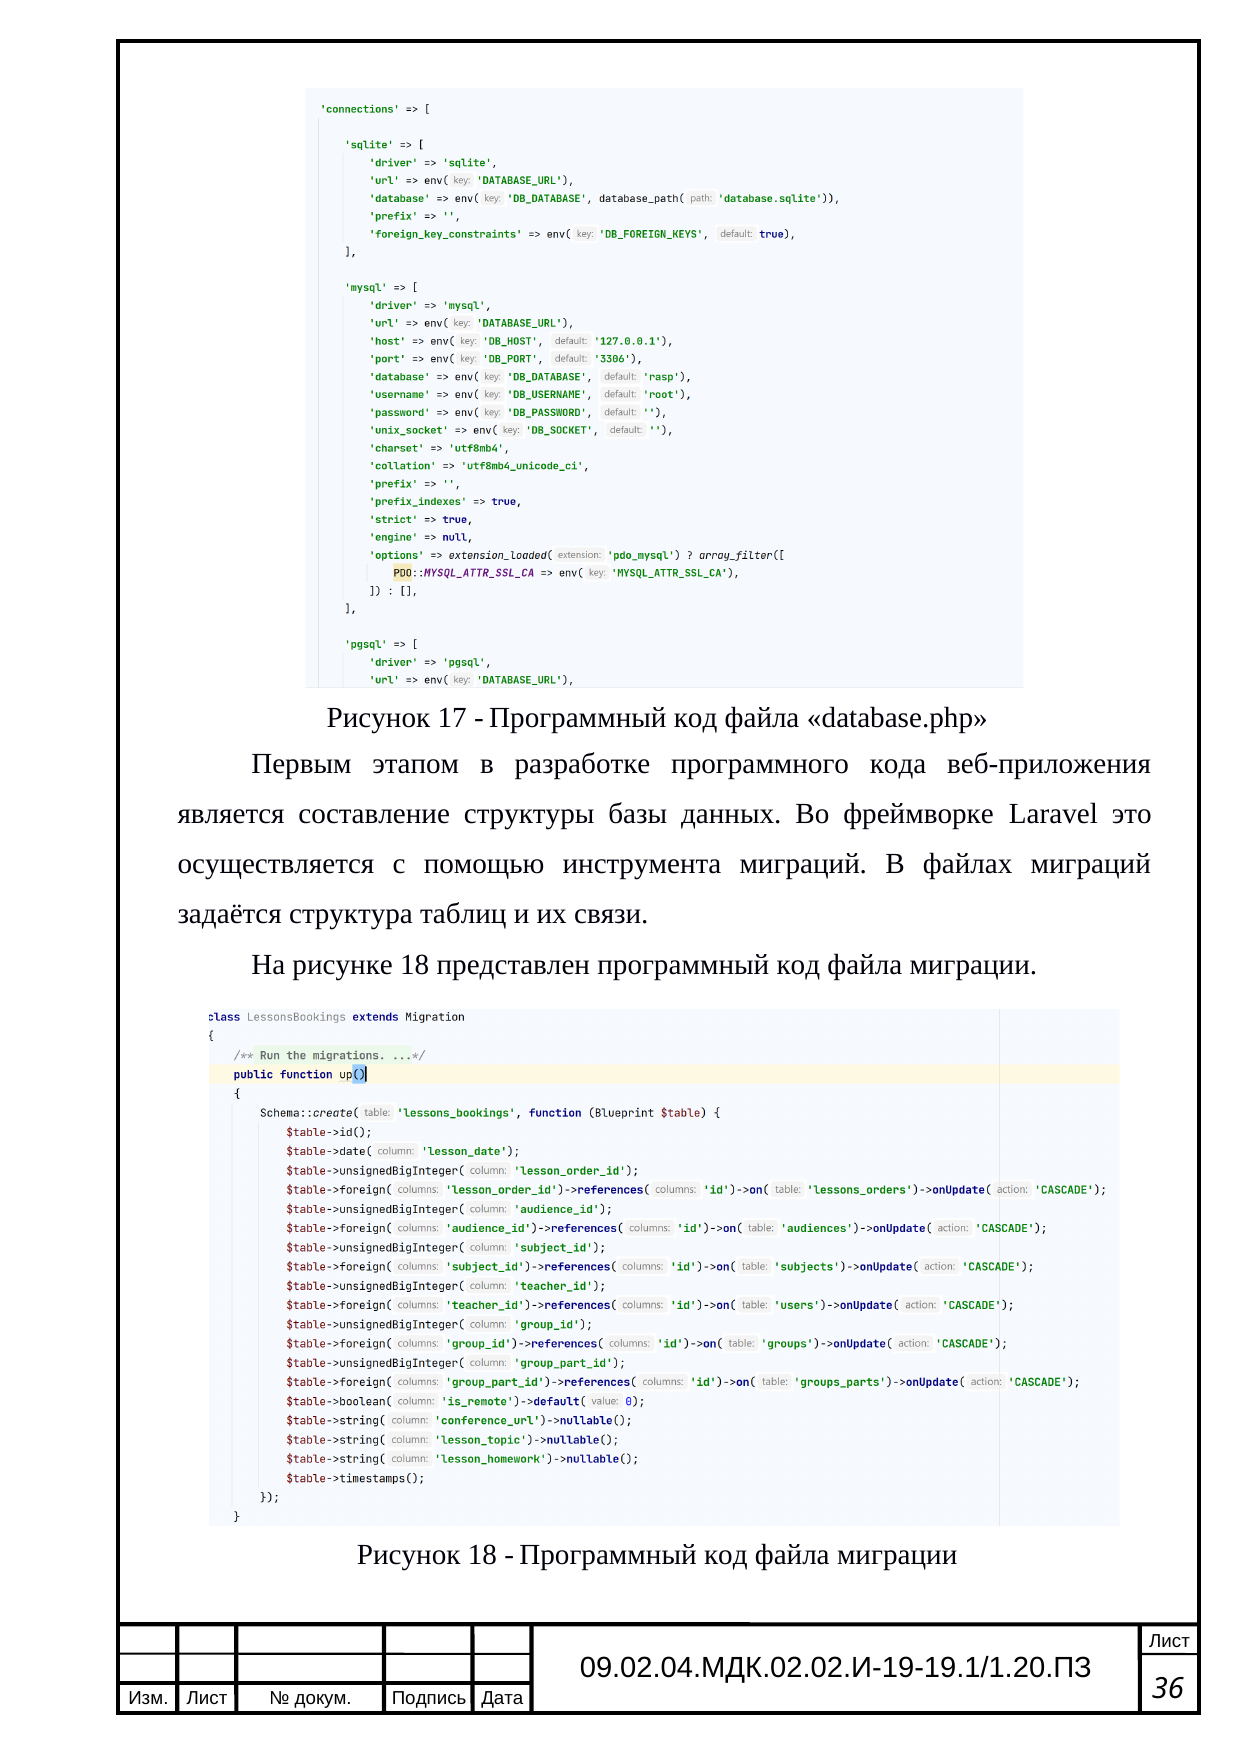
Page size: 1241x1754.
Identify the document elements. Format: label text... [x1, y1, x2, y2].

picture [305, 88, 1024, 688]
picture [209, 1009, 1120, 1526]
text Программный код файла «database.php» [177, 700, 1137, 733]
text Первым этапом в разработке программного кода веб-приложения является составление структуры базы данных. Во фреймворке Laravel это осуществляется с помощью инструмента миграций. В файлах миграций задаётся структура таблиц и их связи. [177, 746, 1152, 930]
text Программный код файла миграции [177, 1537, 1137, 1571]
text На рисунке 18 представлен программный код файла миграции. [177, 947, 1152, 981]
